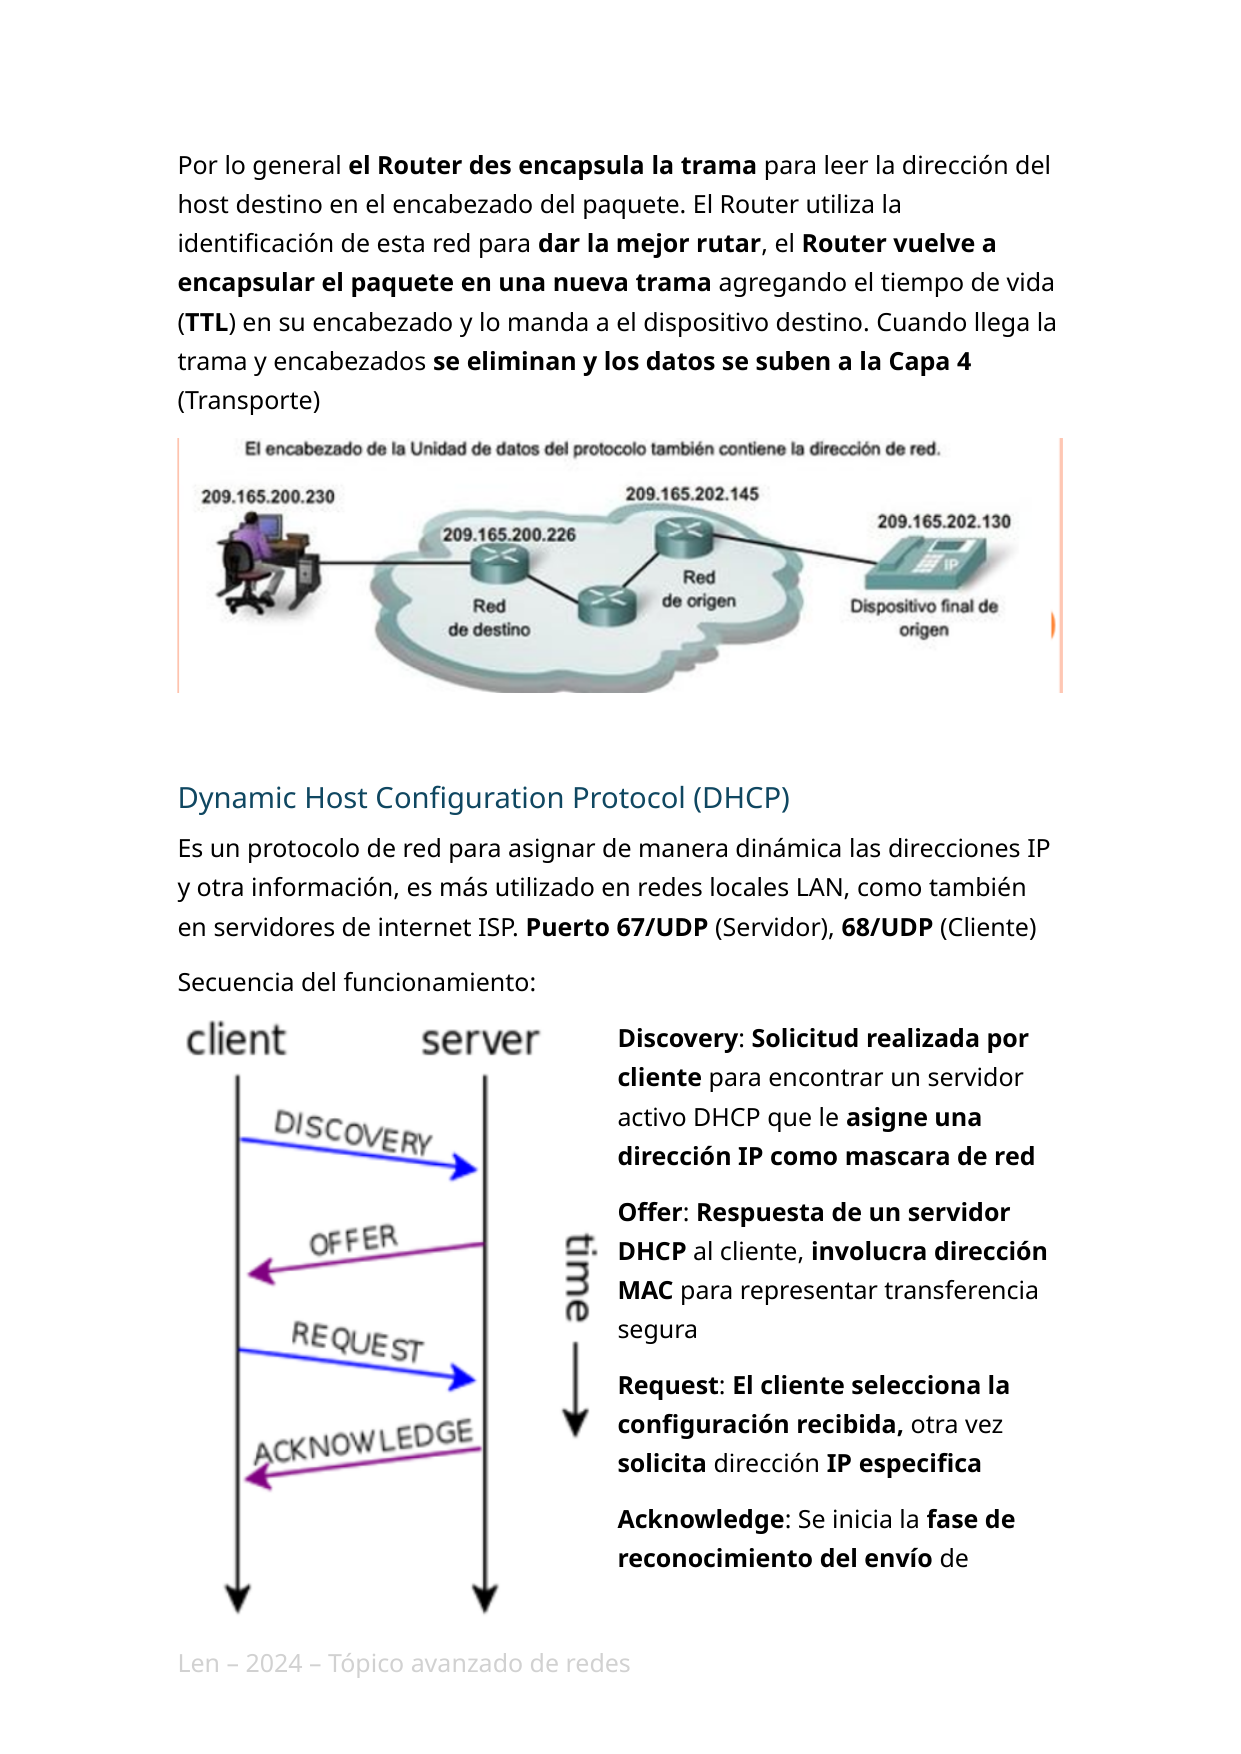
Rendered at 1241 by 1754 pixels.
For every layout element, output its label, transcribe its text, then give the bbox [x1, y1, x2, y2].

text Offer: Respuesta de un servidor DHCP al cliente, involucra dirección MAC para representar transferencia segura [599, 1194, 1063, 1346]
picture [177, 438, 1063, 693]
text Por lo general el Router des encapsula la trama para leer la dirección del host destino en el encabezado del paquete. El Router utiliza la identificación de esta red para dar la mejor rutar, el Router vuelve a encapsular el paquete en una nueva trama agregando el tiempo de vida (TTL) en su encabezado y lo manda a el dispositivo destino. Cuando llega la trama y encabezados se eliminan y los datos se suben a la Capa 4 (Transporte) [177, 148, 1063, 417]
subtitle Dynamic Host Configuration Protocol (DHCP) [177, 777, 1063, 817]
text Request: El cliente selecciona la configuración recibida, otra vez solicita dirección IP especifica [599, 1367, 1063, 1480]
text Es un protocolo de red para asignar de manera dinámica las direcciones IP y otra información, es más utilizado en redes locales LAN, como también en servidores de internet ISP. Puerto 67/UDP (Servidor), 68/UDP (Cliente) [177, 831, 1063, 943]
text Discovery: Solicitud realizada por cliente para encontrar un servidor activo DHCP que le asigne una dirección IP como mascara de red [599, 1021, 1063, 1172]
picture [177, 1017, 599, 1644]
text Secuencia del funcionamiento: [177, 965, 1063, 999]
